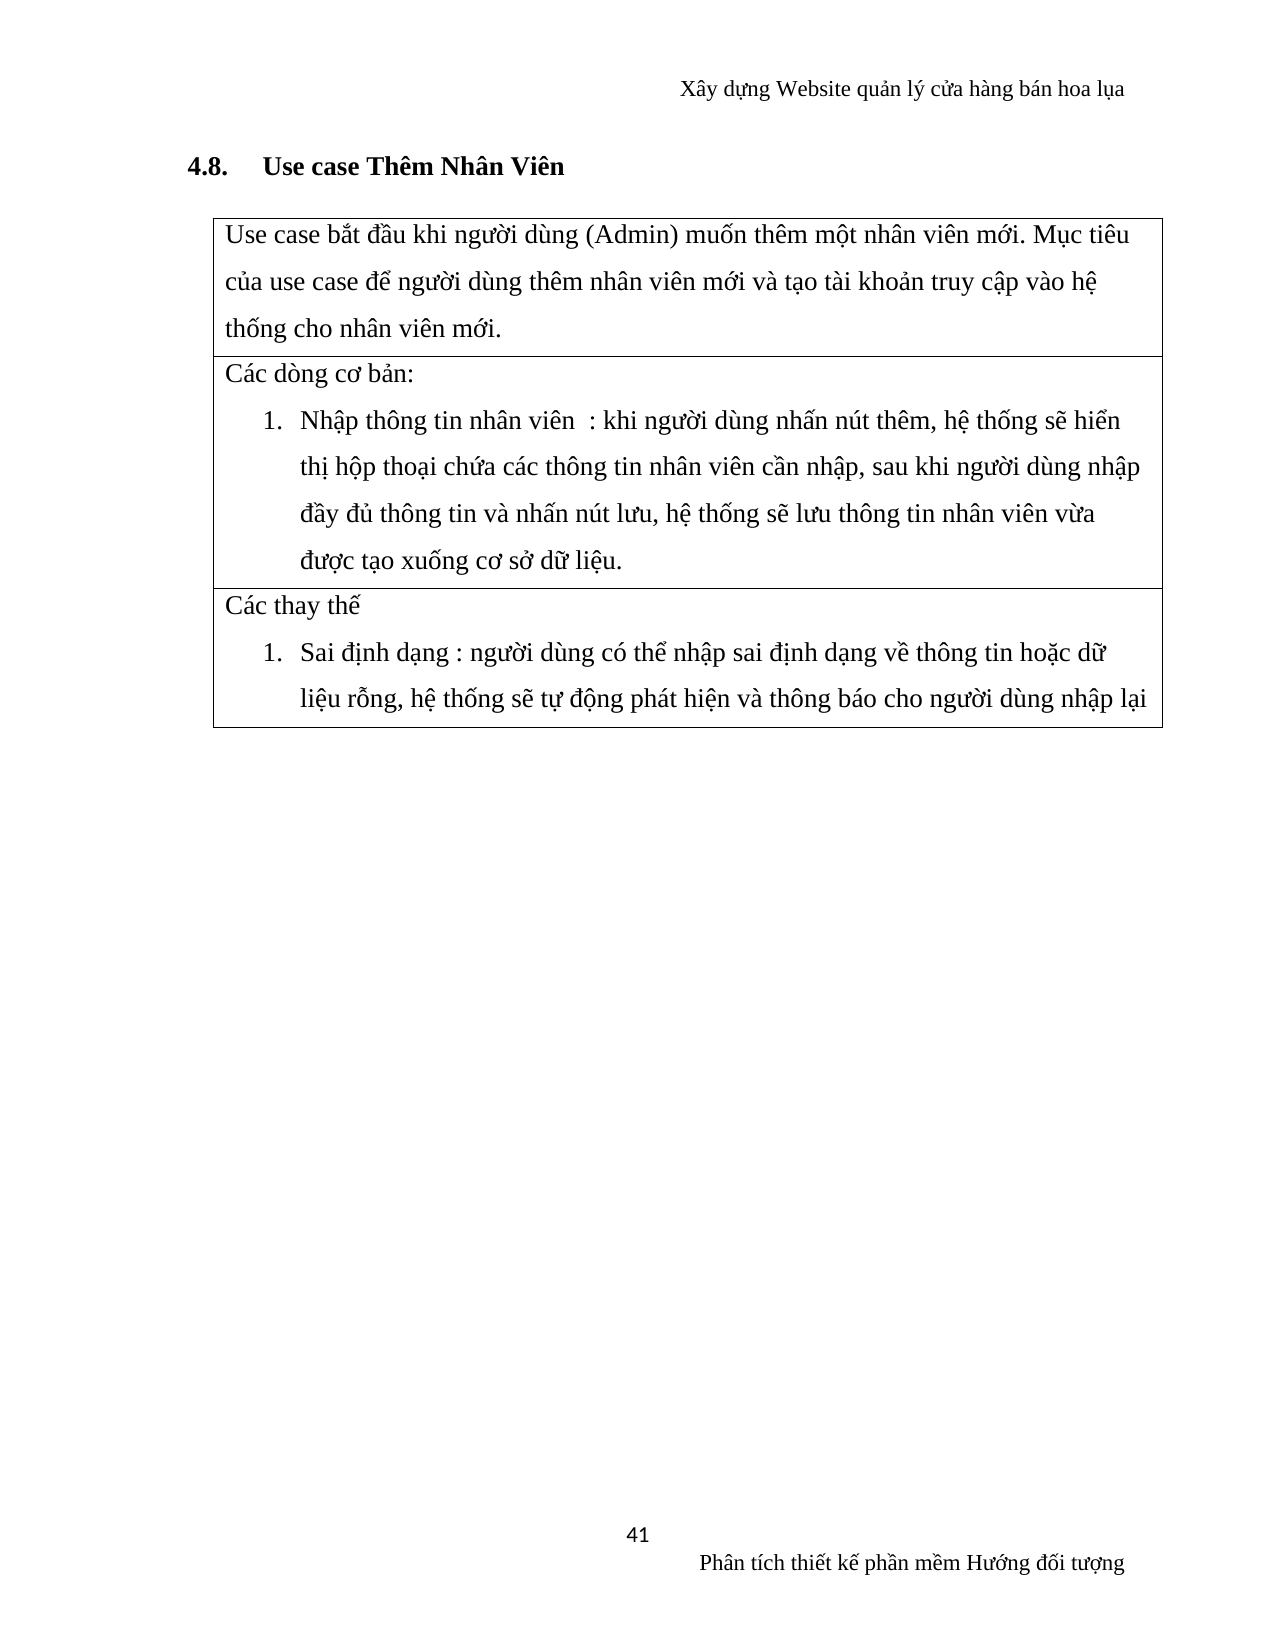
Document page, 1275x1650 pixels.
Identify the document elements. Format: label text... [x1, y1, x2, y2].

table_cell Các thay thế Sai định dạng : người dùng có thể nhập sai định dạng về thông tin hoặc dữ liệu rỗng, hệ thống sẽ tự động phát hiện và thông báo cho người dùng nhập lại [214, 589, 1162, 727]
list Use case Thêm Nhân Viên [187, 150, 1125, 181]
table_cell Các dòng cơ bản: Nhập thông tin nhân viên : khi người dùng nhấn nút thêm, hệ thống sẽ hiển thị hộp thoại chứa các thông tin nhân viên cần nhập, sau khi người dùng nhập đầy đủ thông tin và nhấn nút lưu, hệ thống sẽ lưu thông tin nhân viên vừa được tạo xuống cơ sở dữ liệu. [214, 357, 1162, 588]
table_header Use case bắt đầu khi người dùng (Admin) muốn thêm một nhân viên mới. Mục tiêu của use case để người dùng thêm nhân viên mới và tạo tài khoản truy cập vào hệ thống cho nhân viên mới. [214, 219, 1162, 356]
